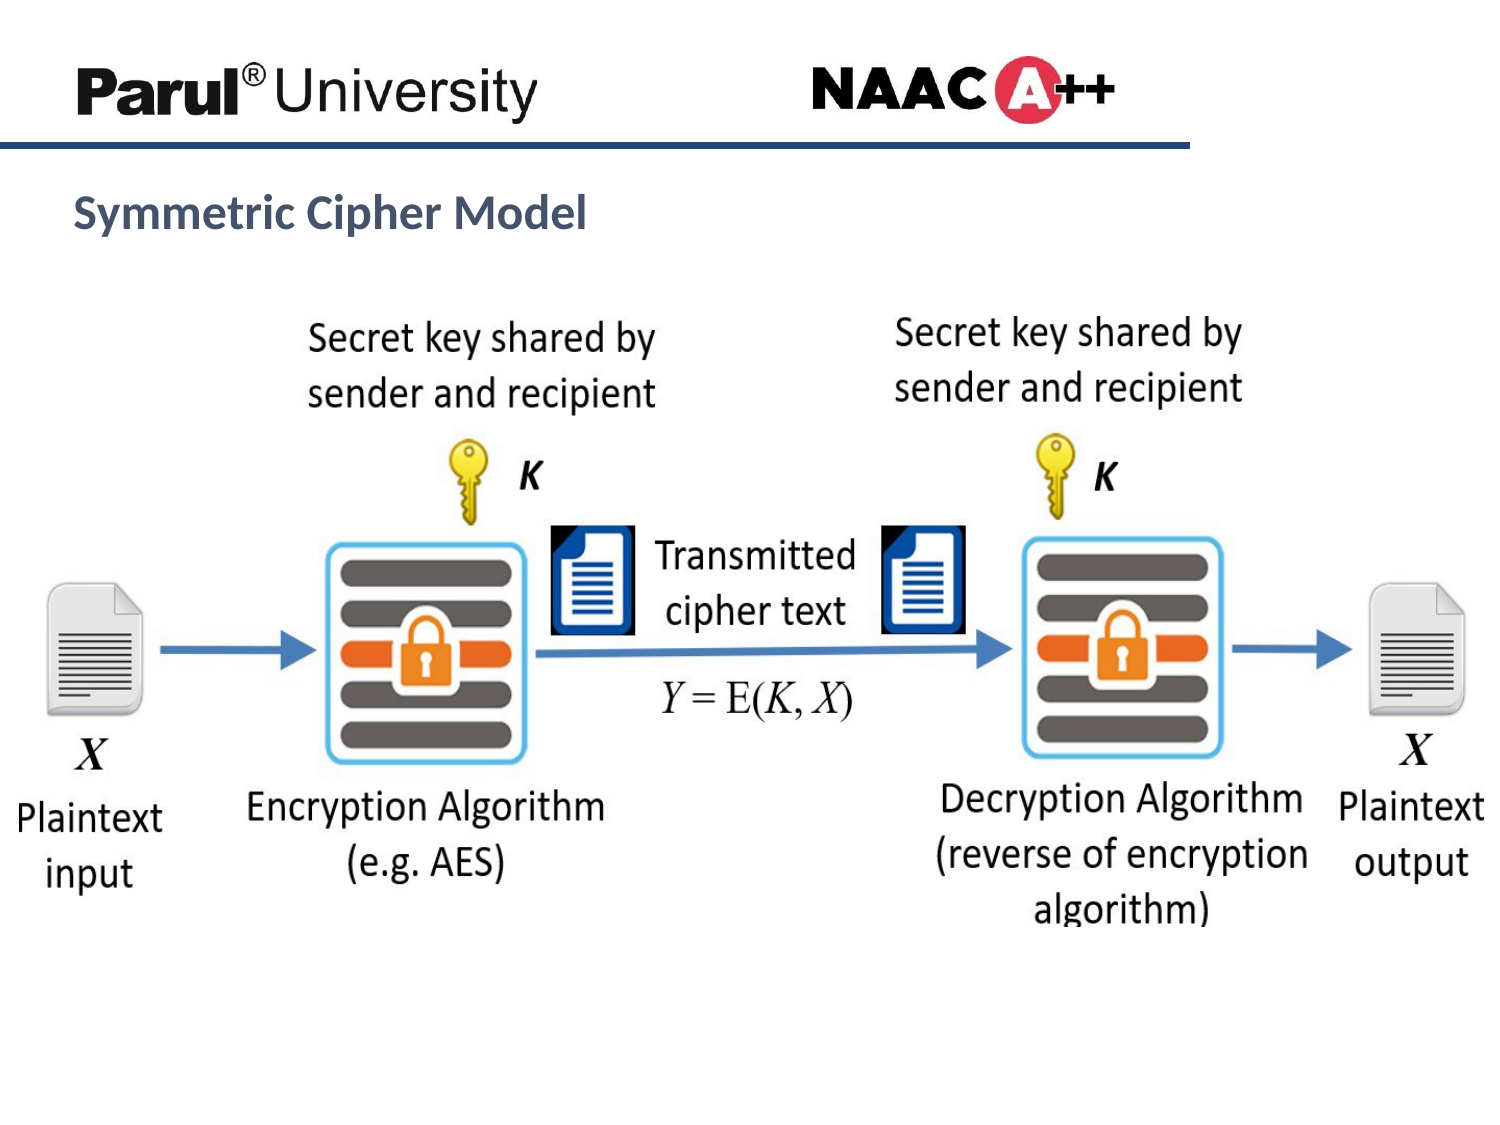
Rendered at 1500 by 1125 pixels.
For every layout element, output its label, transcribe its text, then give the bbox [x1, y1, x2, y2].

picture [18, 316, 1485, 927]
table_header [0, 50, 590, 142]
picture [77, 62, 538, 124]
table_header [590, 50, 1190, 142]
picture [813, 56, 1115, 124]
text Symmetric Cipher Model [73, 181, 1500, 242]
